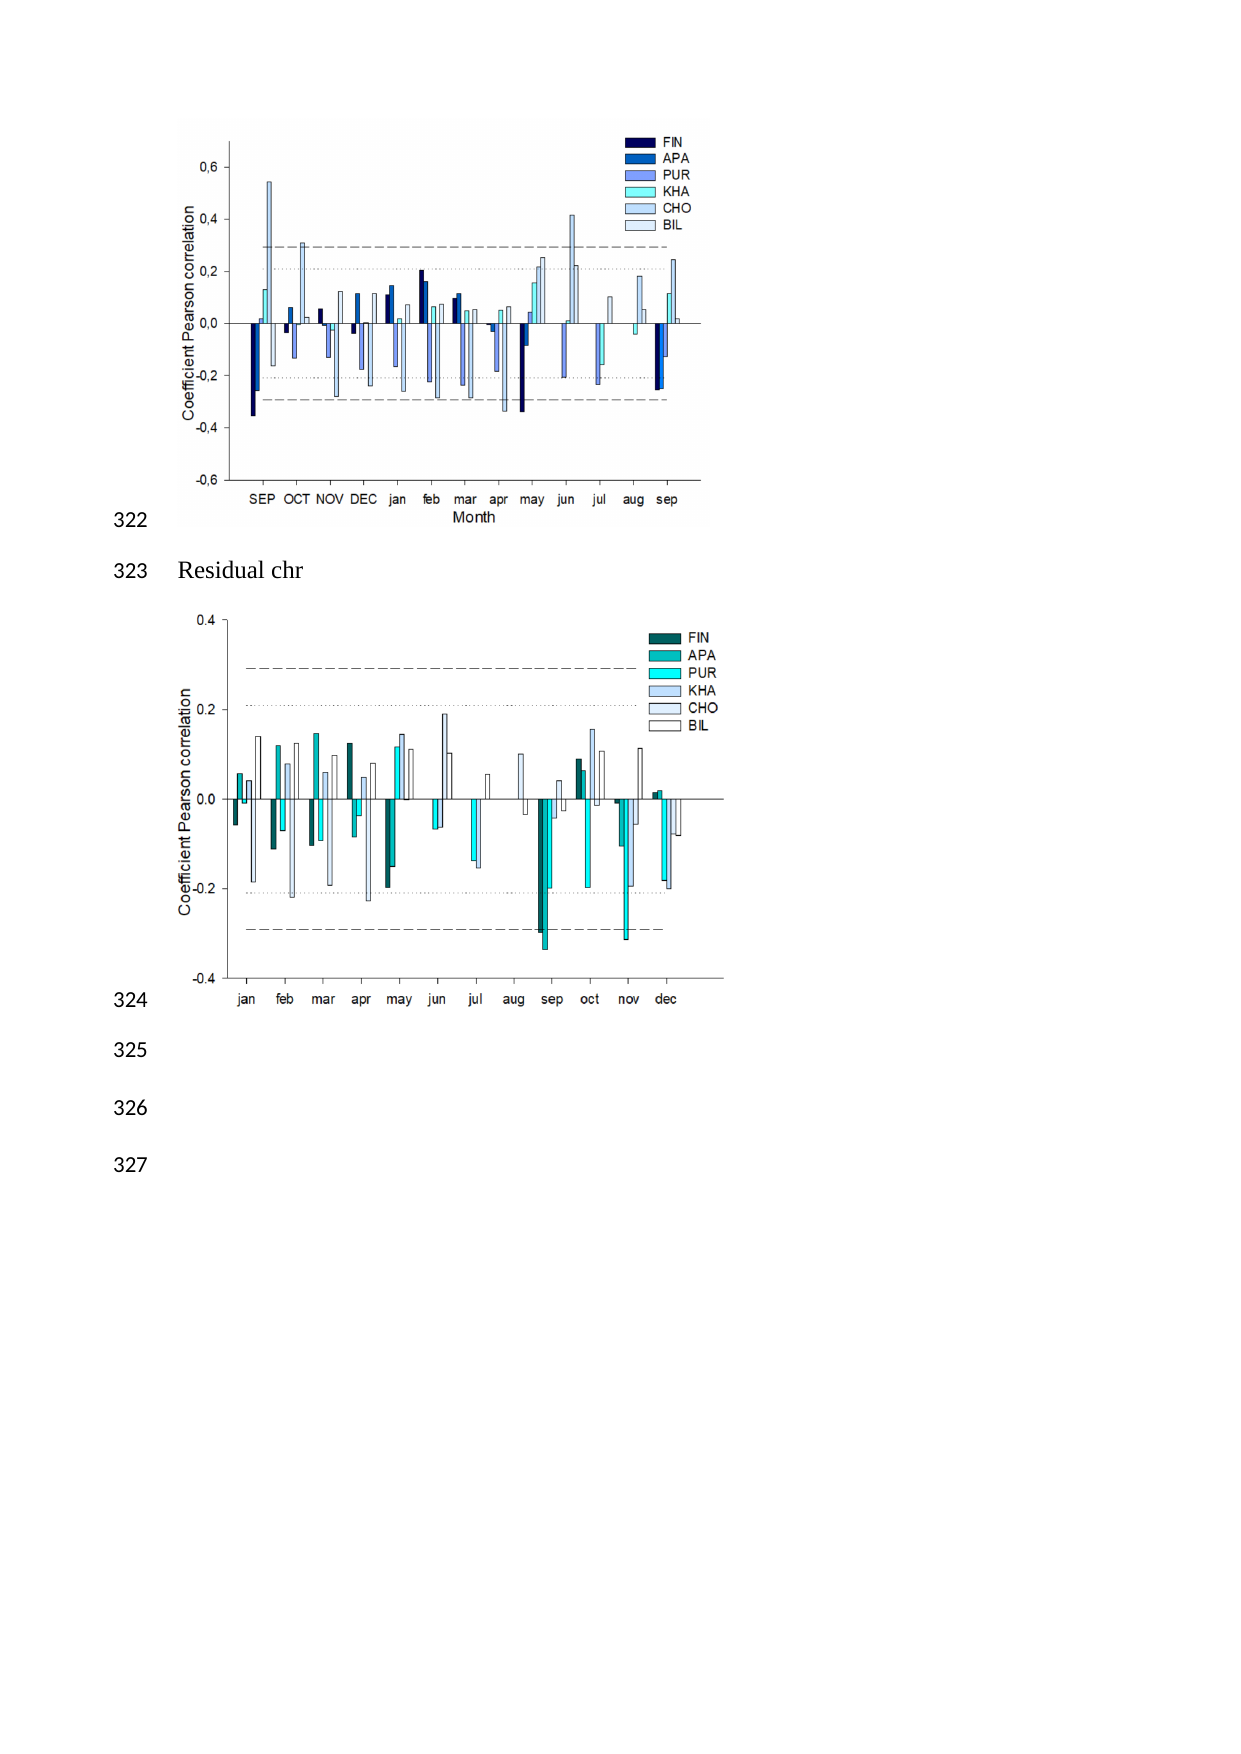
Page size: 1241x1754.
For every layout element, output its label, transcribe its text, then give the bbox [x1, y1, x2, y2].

text Residual chr [177, 555, 1152, 584]
picture [177, 118, 711, 527]
picture [177, 612, 726, 1008]
